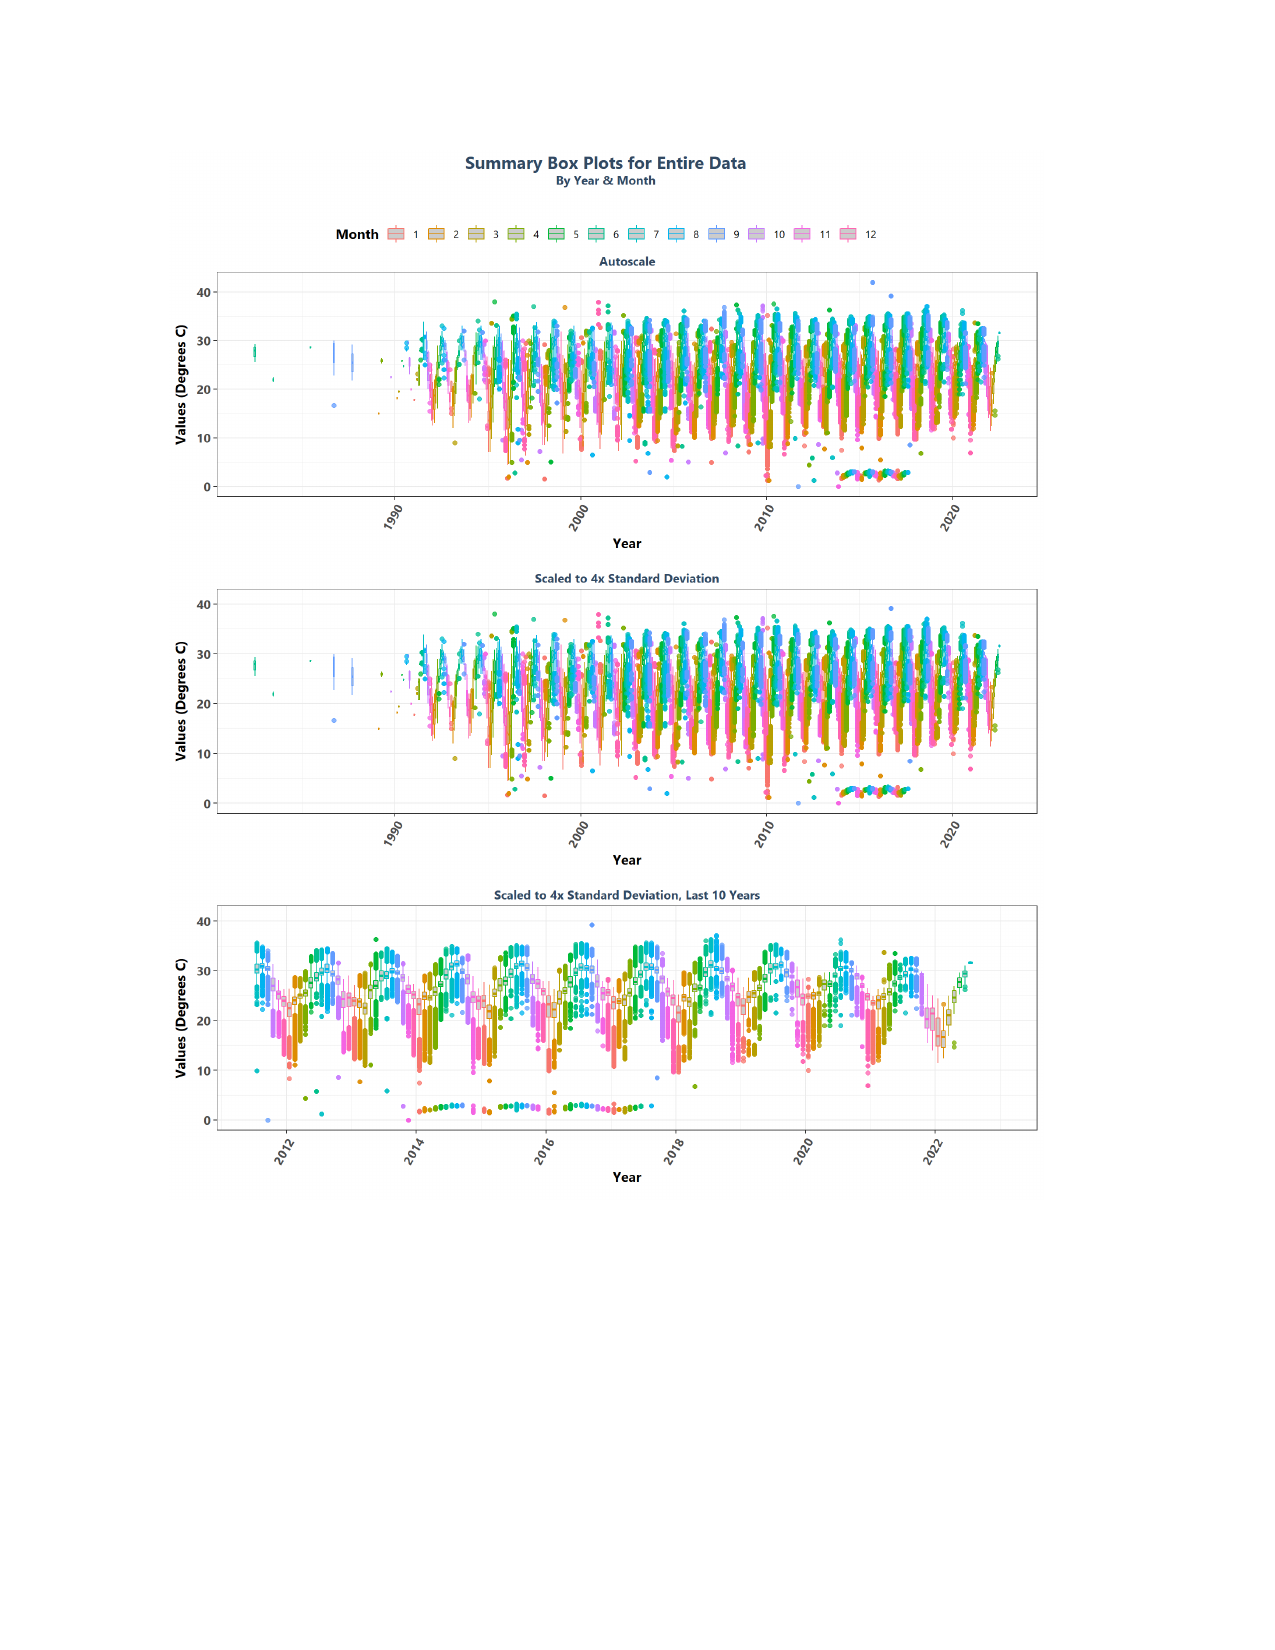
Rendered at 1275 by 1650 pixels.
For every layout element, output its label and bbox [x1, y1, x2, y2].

picture [168, 150, 1044, 1200]
